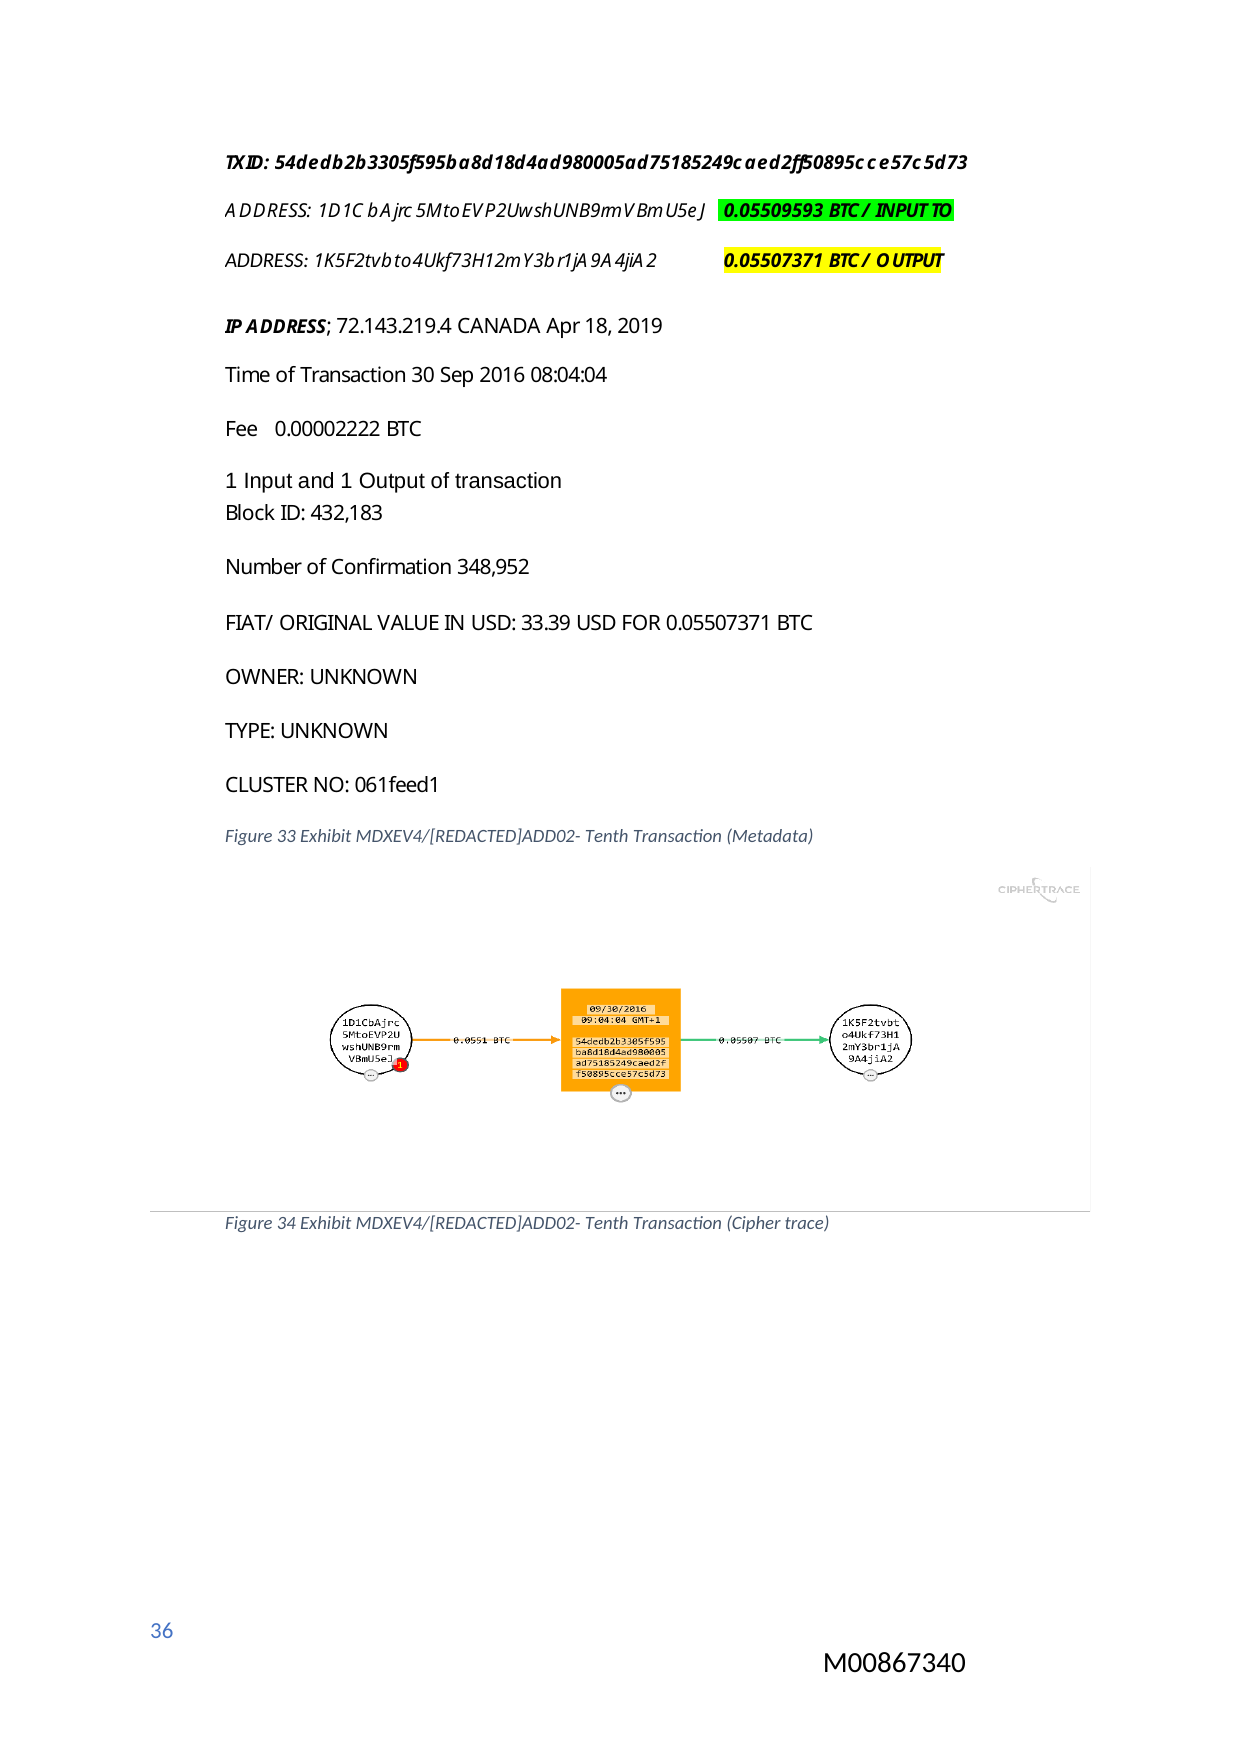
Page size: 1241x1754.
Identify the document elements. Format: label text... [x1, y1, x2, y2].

text Figure 33 Exhibit MDXEV4/[REDACTED]ADD02- Tenth Transaction (Metadata) [150, 824, 1090, 847]
picture [150, 867, 1091, 1212]
text Figure 34 Exhibit MDXEV4/[REDACTED]ADD02- Tenth Transaction (Cipher trace) [150, 1212, 1090, 1234]
